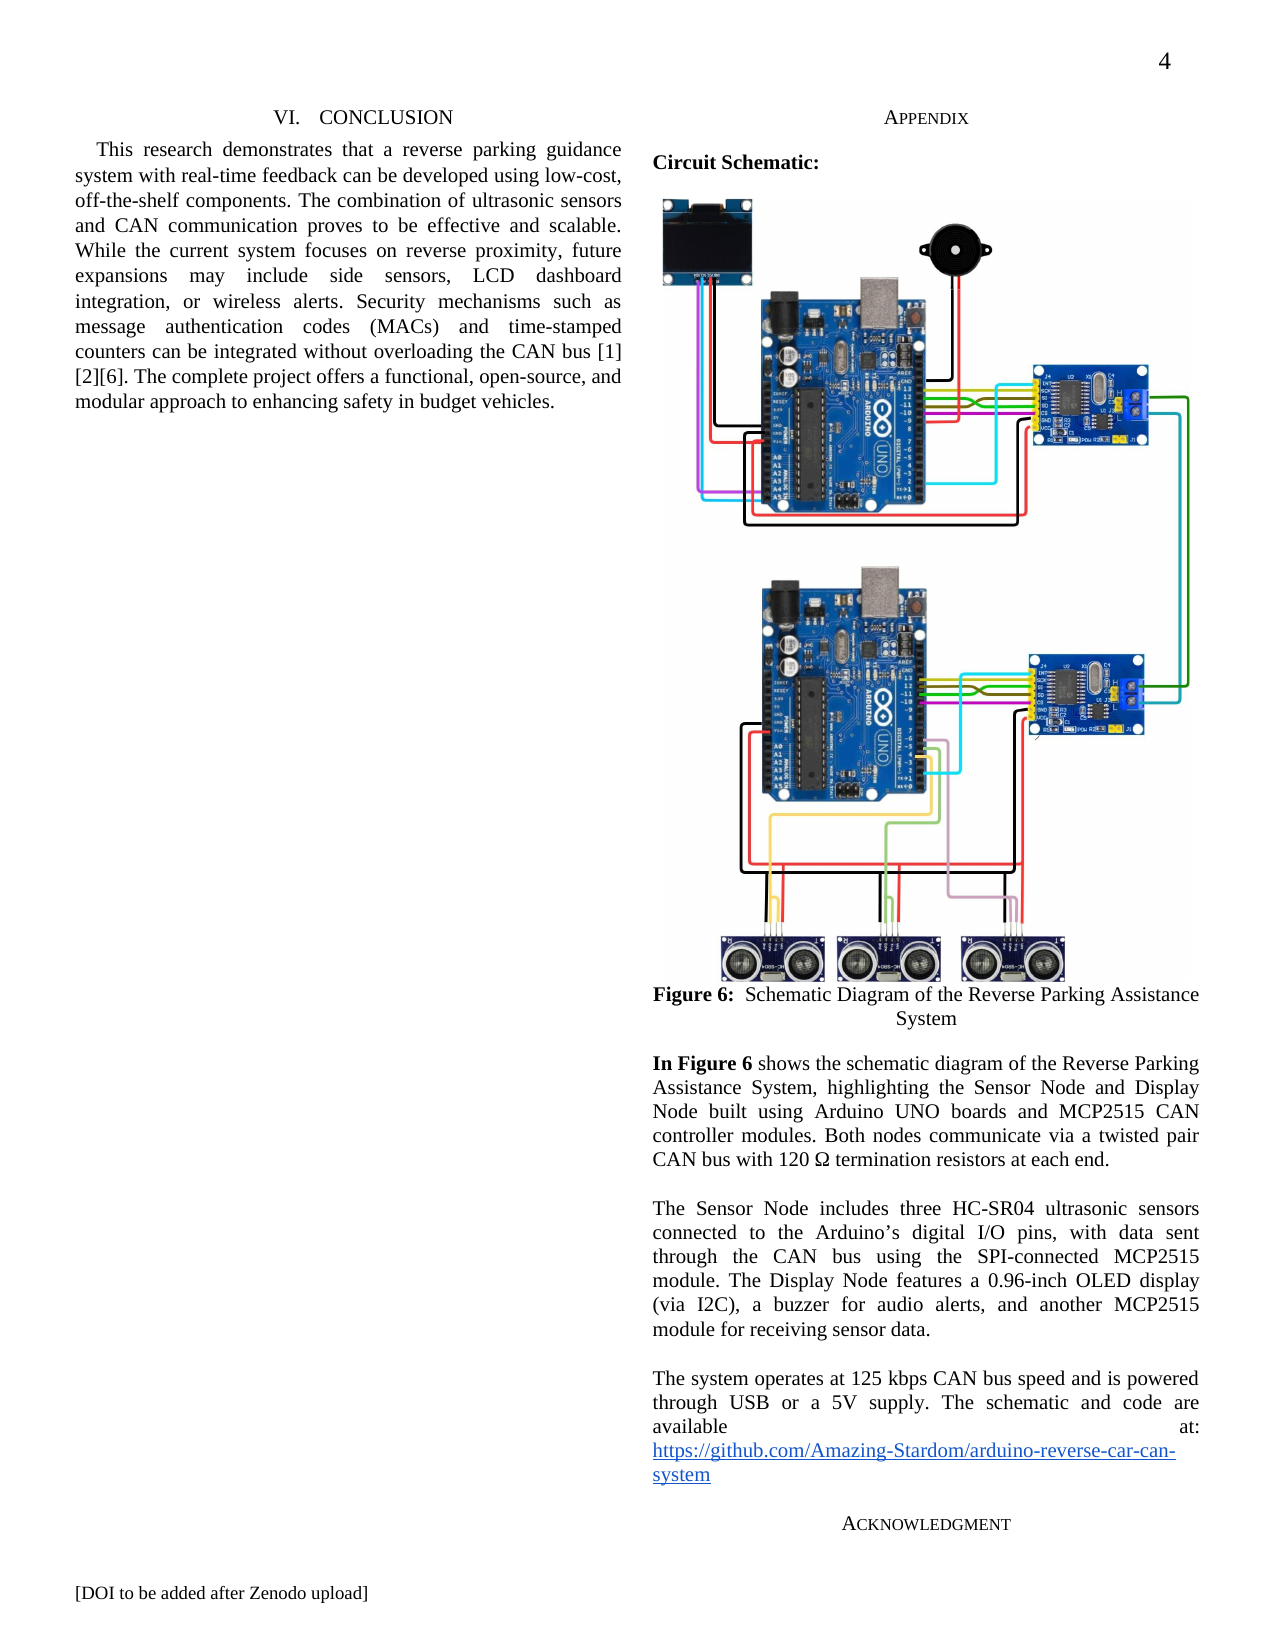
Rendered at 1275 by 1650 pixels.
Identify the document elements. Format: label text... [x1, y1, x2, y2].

text Acknowledgment [652, 1511, 1200, 1535]
text The Sensor Node includes three HC-SR04 ultrasonic sensors connected to the Arduino’s digital I/O pins, with data sent through the CAN bus using the SPI-connected MCP2515 module. The Display Node features a 0.96-inch OLED display (via I2C), a buzzer for audio alerts, and another MCP2515 module for receiving sensor data. [652, 1196, 1200, 1341]
text In Figure 6 shows the schematic diagram of the Reverse Parking Assistance System, highlighting the Sensor Node and Display Node built using Arduino UNO boards and MCP2515 CAN controller modules. Both nodes communicate via a twisted pair CAN bus with 120 Ω termination resistors at each end. [652, 1051, 1200, 1171]
text This research demonstrates that a reverse parking guidance system with real-time feedback can be developed using low-cost, off-the-shelf components. The combination of ultrasonic sensors and CAN communication proves to be effective and scalable. While the current system focuses on reverse proximity, future expansions may include side sensors, LCD dashboard integration, or wireless alerts. Security mechanisms such as message authentication codes (MACs) and time-stamped counters can be integrated without overloading the CAN bus [1][2][6]. The complete project offers a functional, open-source, and modular approach to enhancing safety in budget vehicles. [75, 137, 622, 413]
list CONCLUSION [131, 105, 622, 129]
picture [662, 198, 1190, 982]
text Circuit Schematic: [652, 150, 1200, 174]
text The system operates at 125 kbps CAN bus speed and is powered through USB or a 5V supply. The schematic and code are available at: https://github.com/Amazing-Stardom/arduino-reverse-car-can-system [652, 1366, 1200, 1486]
text Appendix [652, 105, 1200, 129]
